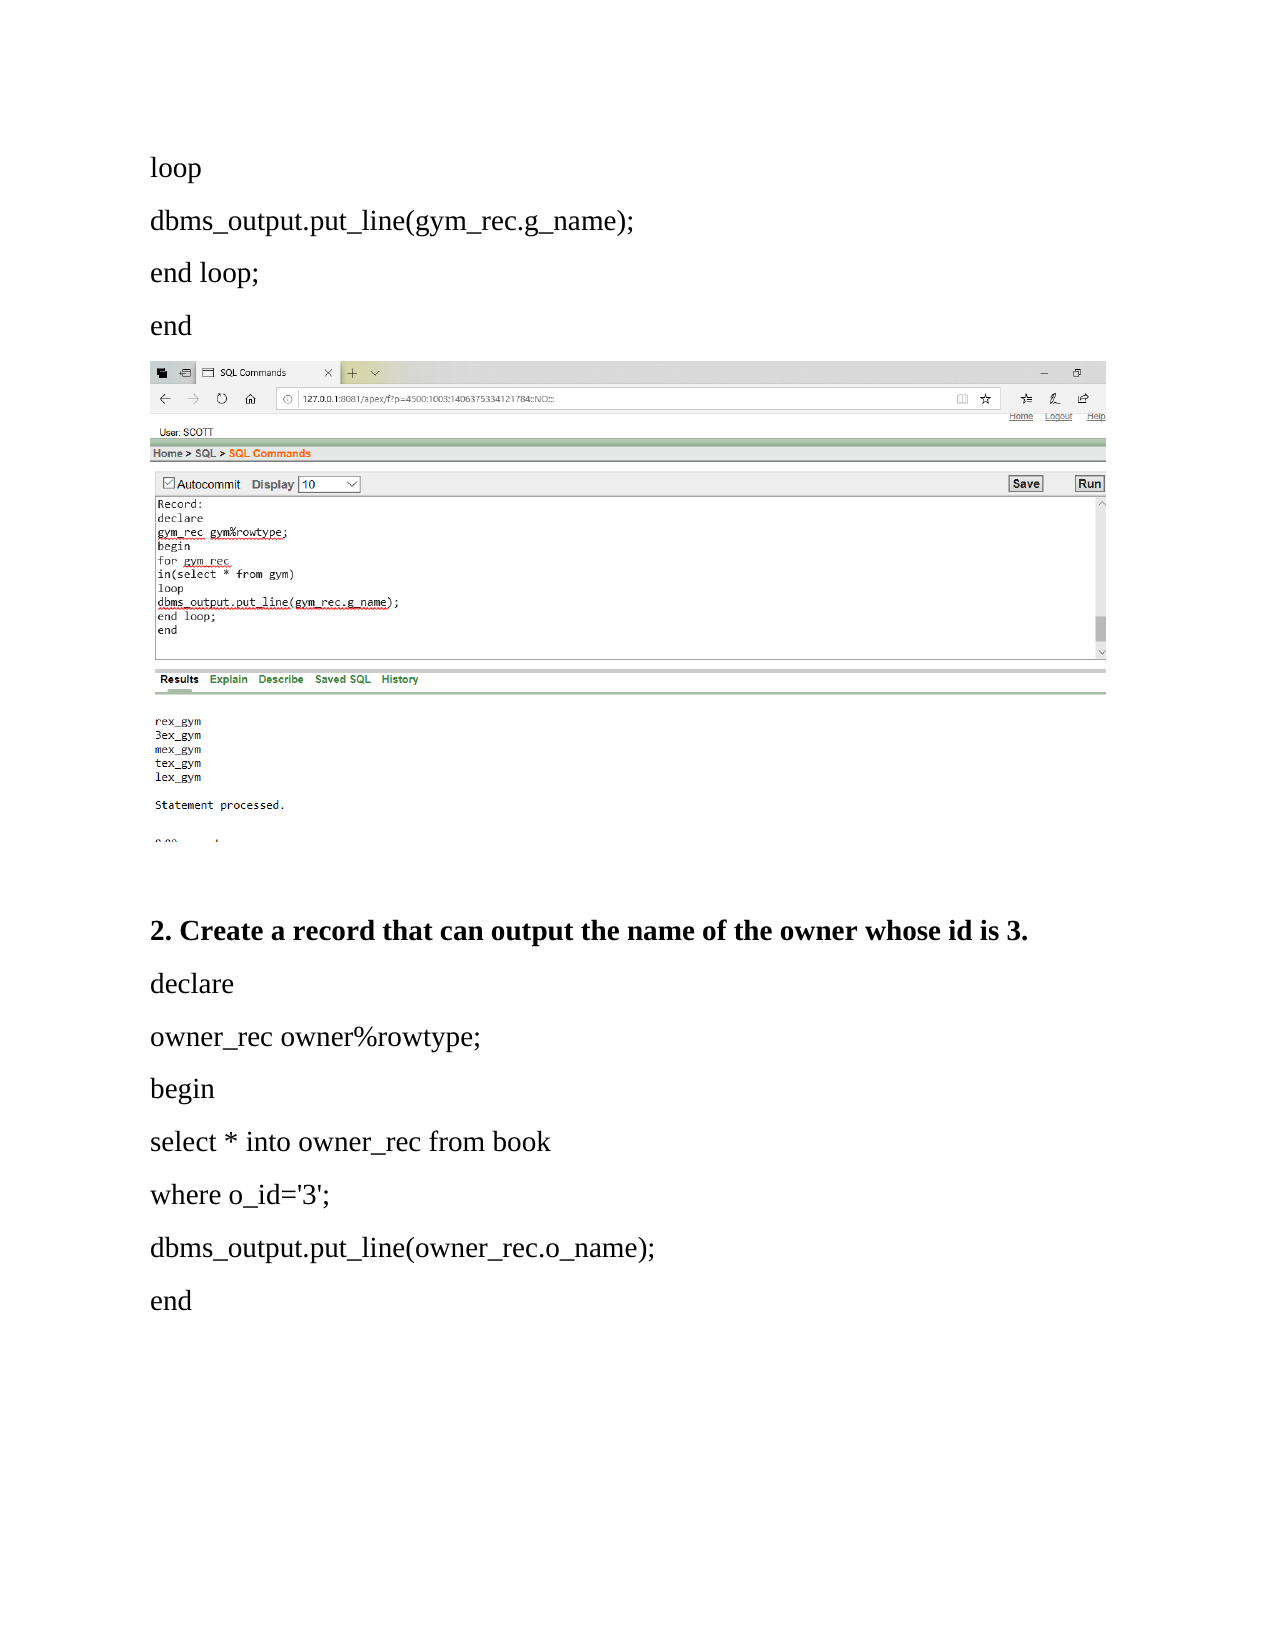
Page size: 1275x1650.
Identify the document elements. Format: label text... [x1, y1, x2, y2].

text end [150, 308, 1125, 342]
text declare [150, 966, 1125, 999]
text end loop; [150, 256, 1125, 289]
text end [150, 1283, 1125, 1316]
picture [150, 361, 1106, 842]
text begin [150, 1072, 1125, 1105]
text 2. Create a record that can output the name of the owner whose id is 3. [150, 913, 1125, 947]
text select * into owner_rec from book [150, 1124, 1125, 1158]
text dbms_output.put_line(owner_rec.o_name); [150, 1230, 1125, 1264]
text dbms_output.put_line(gym_rec.g_name); [150, 203, 1125, 236]
text loop [150, 150, 1125, 183]
text owner_rec owner%rowtype; [150, 1019, 1125, 1052]
text where o_id='3'; [150, 1177, 1125, 1211]
